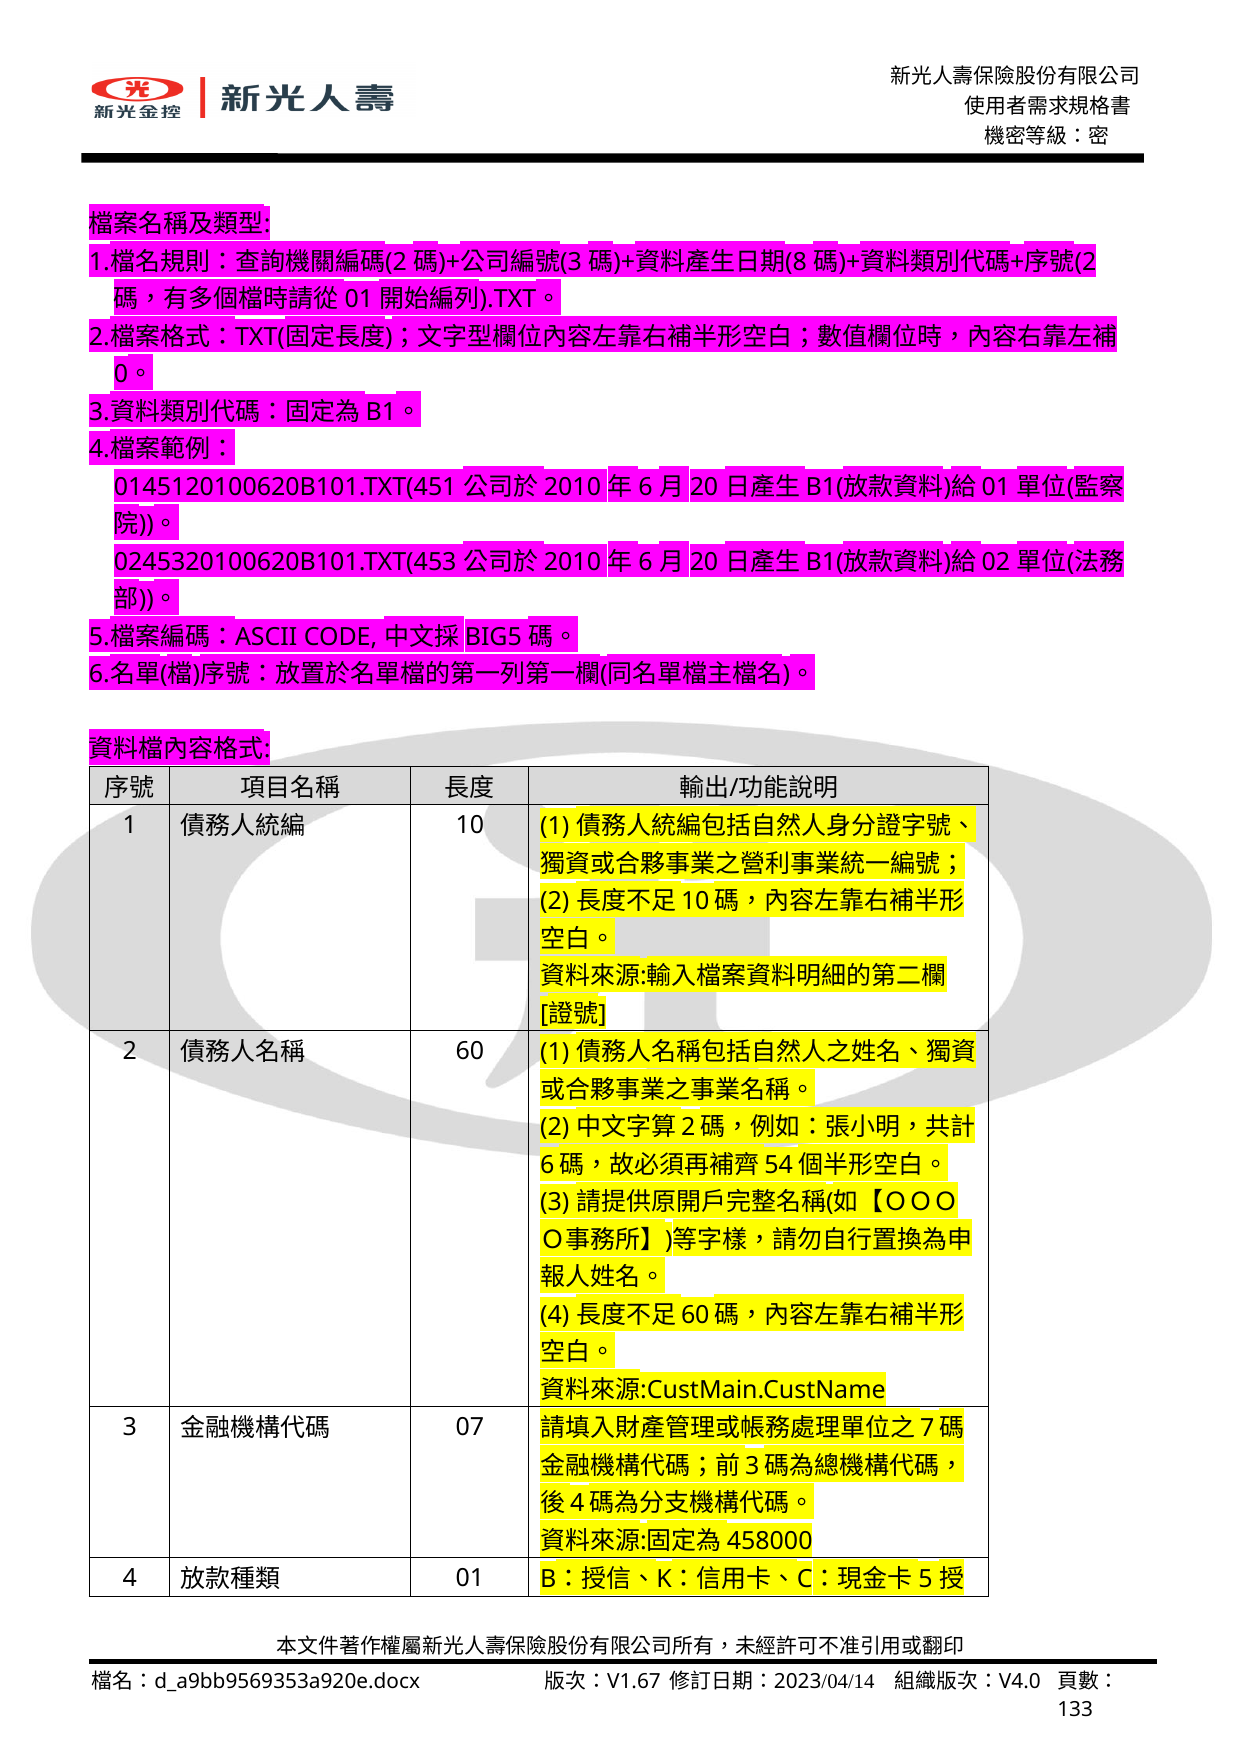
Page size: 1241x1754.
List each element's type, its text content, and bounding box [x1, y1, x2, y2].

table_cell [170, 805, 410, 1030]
text 2.檔案格式：TXT(固定長度)；文字型欄位內容左靠右補半形空白；數值欄位時，內容右靠左補 0。 [89, 316, 1152, 391]
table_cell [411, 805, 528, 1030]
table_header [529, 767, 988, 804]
text 1.檔名規則：查詢機關編碼(2 碼)+公司編號(3 碼)+資料產生日期(8 碼)+資料類別代碼+序號(2 碼，有多個檔時請從 01 開始編列).TXT。 [89, 241, 1152, 316]
text 3.資料類別代碼：固定為 B1。 [89, 391, 1152, 428]
text 6.名單(檔)序號：放置於名單檔的第一列第一欄(同名單檔主檔名)。 [89, 653, 1152, 691]
text 0245320100620B101.TXT(453 公司於 2010 年 6 月 20 日產生 B1(放款資料)給 02 單位(法務 部))。 [114, 541, 1152, 616]
picture [91, 61, 417, 118]
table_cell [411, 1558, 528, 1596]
picture [25, 713, 1215, 1166]
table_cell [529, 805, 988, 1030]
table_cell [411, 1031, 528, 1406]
text 0145120100620B101.TXT(451 公司於 2010 年 6 月 20 日產生 B1(放款資料)給 01 單位(監察 院))。 [114, 466, 1152, 541]
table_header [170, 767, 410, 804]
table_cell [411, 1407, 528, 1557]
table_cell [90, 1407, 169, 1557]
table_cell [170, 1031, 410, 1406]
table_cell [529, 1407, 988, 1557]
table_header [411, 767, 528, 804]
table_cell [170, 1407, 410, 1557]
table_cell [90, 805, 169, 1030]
text 4.檔案範例： [89, 428, 1152, 466]
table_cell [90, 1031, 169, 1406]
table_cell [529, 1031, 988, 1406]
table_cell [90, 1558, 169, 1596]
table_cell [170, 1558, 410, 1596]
text 檔案名稱及類型: [89, 203, 1152, 241]
text 資料檔內容格式: [89, 728, 1152, 766]
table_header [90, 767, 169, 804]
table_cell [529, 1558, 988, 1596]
text 5.檔案編碼：ASCII CODE, 中文採 BIG5 碼。 [89, 616, 1152, 653]
